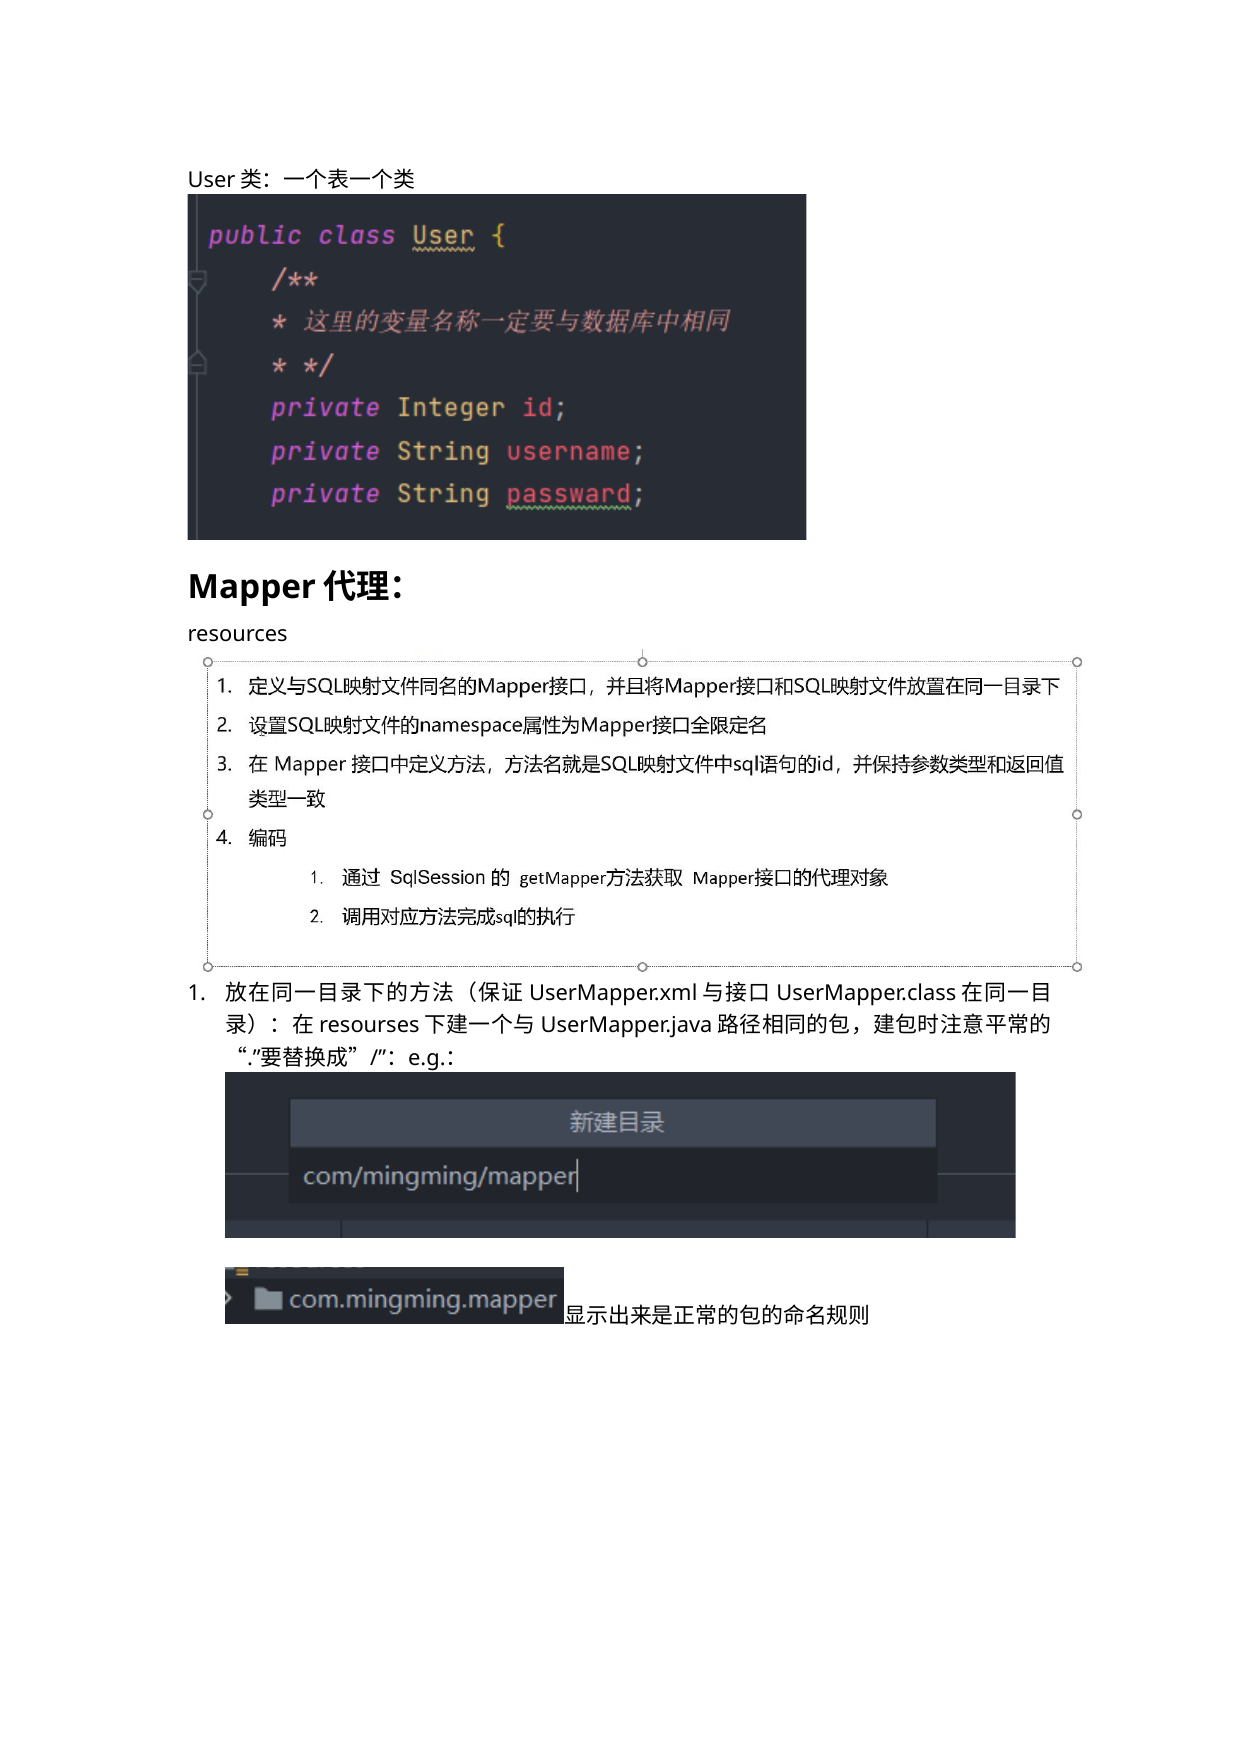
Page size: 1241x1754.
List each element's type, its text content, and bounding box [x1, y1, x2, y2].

picture [225, 1072, 1016, 1238]
list 放在同一目录下的方法（保证UserMapper.xml与接口UserMapper.class在同一目录）：在resourses下建一个与UserMapper.java路径相同的包，建包时注意平常的“.”要替换成”/”：e.g.： [187, 974, 1053, 1072]
text Mapper代理： resources [187, 552, 1053, 649]
picture [187, 194, 807, 540]
picture [187, 649, 1086, 973]
text User类：一个表一个类 [187, 162, 1053, 194]
picture [225, 1267, 564, 1324]
